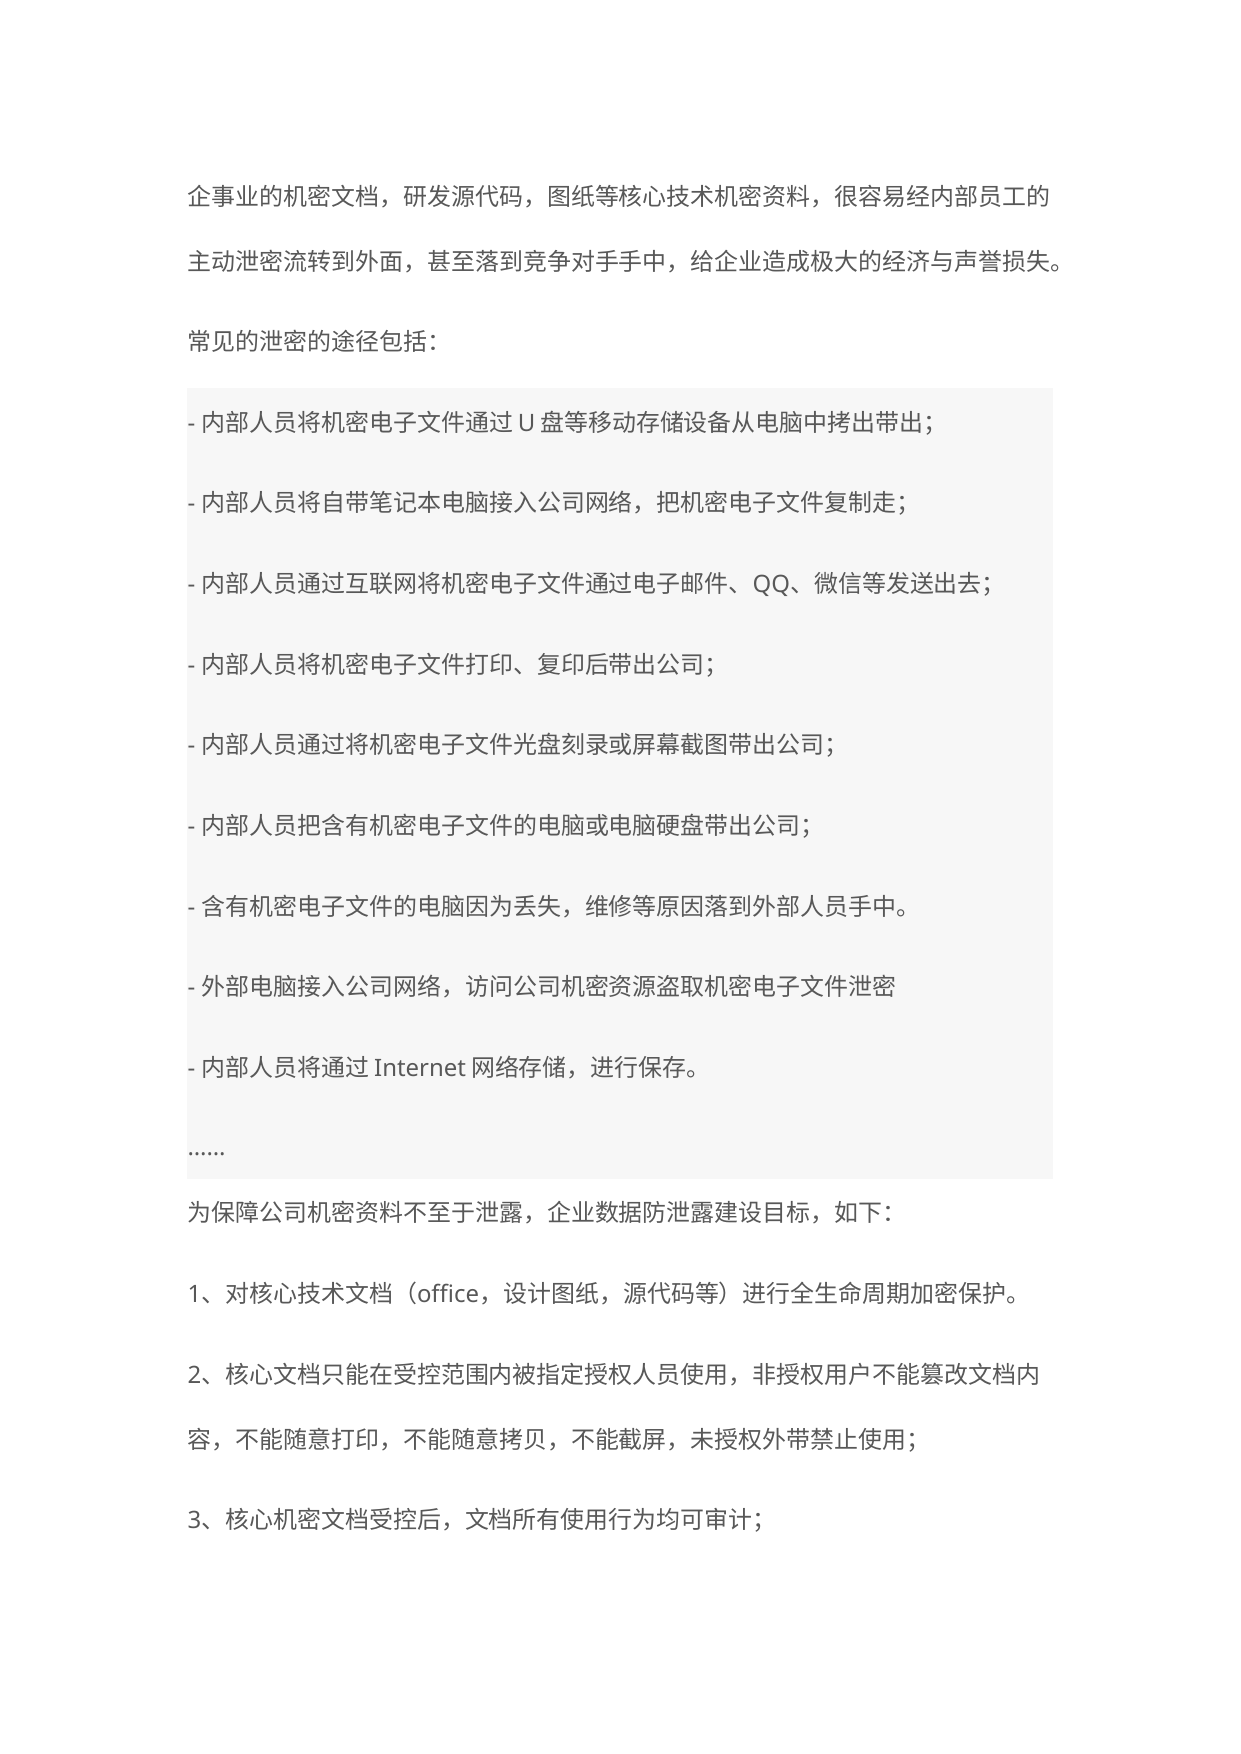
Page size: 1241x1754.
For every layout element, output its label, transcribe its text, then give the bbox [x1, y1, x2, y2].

text 常见的泄密的途径包括： [187, 308, 1053, 373]
text 3、核心机密文档受控后，文档所有使用行为均可审计； [187, 1486, 1053, 1551]
text - 内部人员把含有机密电子文件的电脑或电脑硬盘带出公司； [187, 791, 1053, 856]
text - 内部人员将自带笔记本电脑接入公司网络，把机密电子文件复制走； [187, 469, 1053, 534]
text - 内部人员将通过Internet网络存储，进行保存。 [187, 1033, 1053, 1098]
text 2、核心文档只能在受控范围内被指定授权人员使用，非授权用户不能篡改文档内容，不能随意打印，不能随意拷贝，不能截屏，未授权外带禁止使用； [187, 1340, 1053, 1470]
text - 内部人员将机密电子文件通过U盘等移动存储设备从电脑中拷出带出； [187, 388, 1053, 453]
text 企事业的机密文档，研发源代码，图纸等核心技术机密资料，很容易经内部员工的主动泄密流转到外面，甚至落到竞争对手手中，给企业造成极大的经济与声誉损失。 [187, 162, 1053, 292]
text - 内部人员将机密电子文件打印、复印后带出公司； [187, 630, 1053, 695]
text - 内部人员通过将机密电子文件光盘刻录或屏幕截图带出公司； [187, 711, 1053, 776]
text - 内部人员通过互联网将机密电子文件通过电子邮件、QQ、微信等发送出去； [187, 549, 1053, 614]
text - 外部电脑接入公司网络，访问公司机密资源盗取机密电子文件泄密 [187, 953, 1053, 1018]
text 为保障公司机密资料不至于泄露，企业数据防泄露建设目标，如下： [187, 1179, 1053, 1244]
text …… [187, 1114, 1053, 1179]
text 1、对核心技术文档（office，设计图纸，源代码等）进行全生命周期加密保护。 [187, 1259, 1053, 1324]
text - 含有机密电子文件的电脑因为丢失，维修等原因落到外部人员手中。 [187, 872, 1053, 937]
